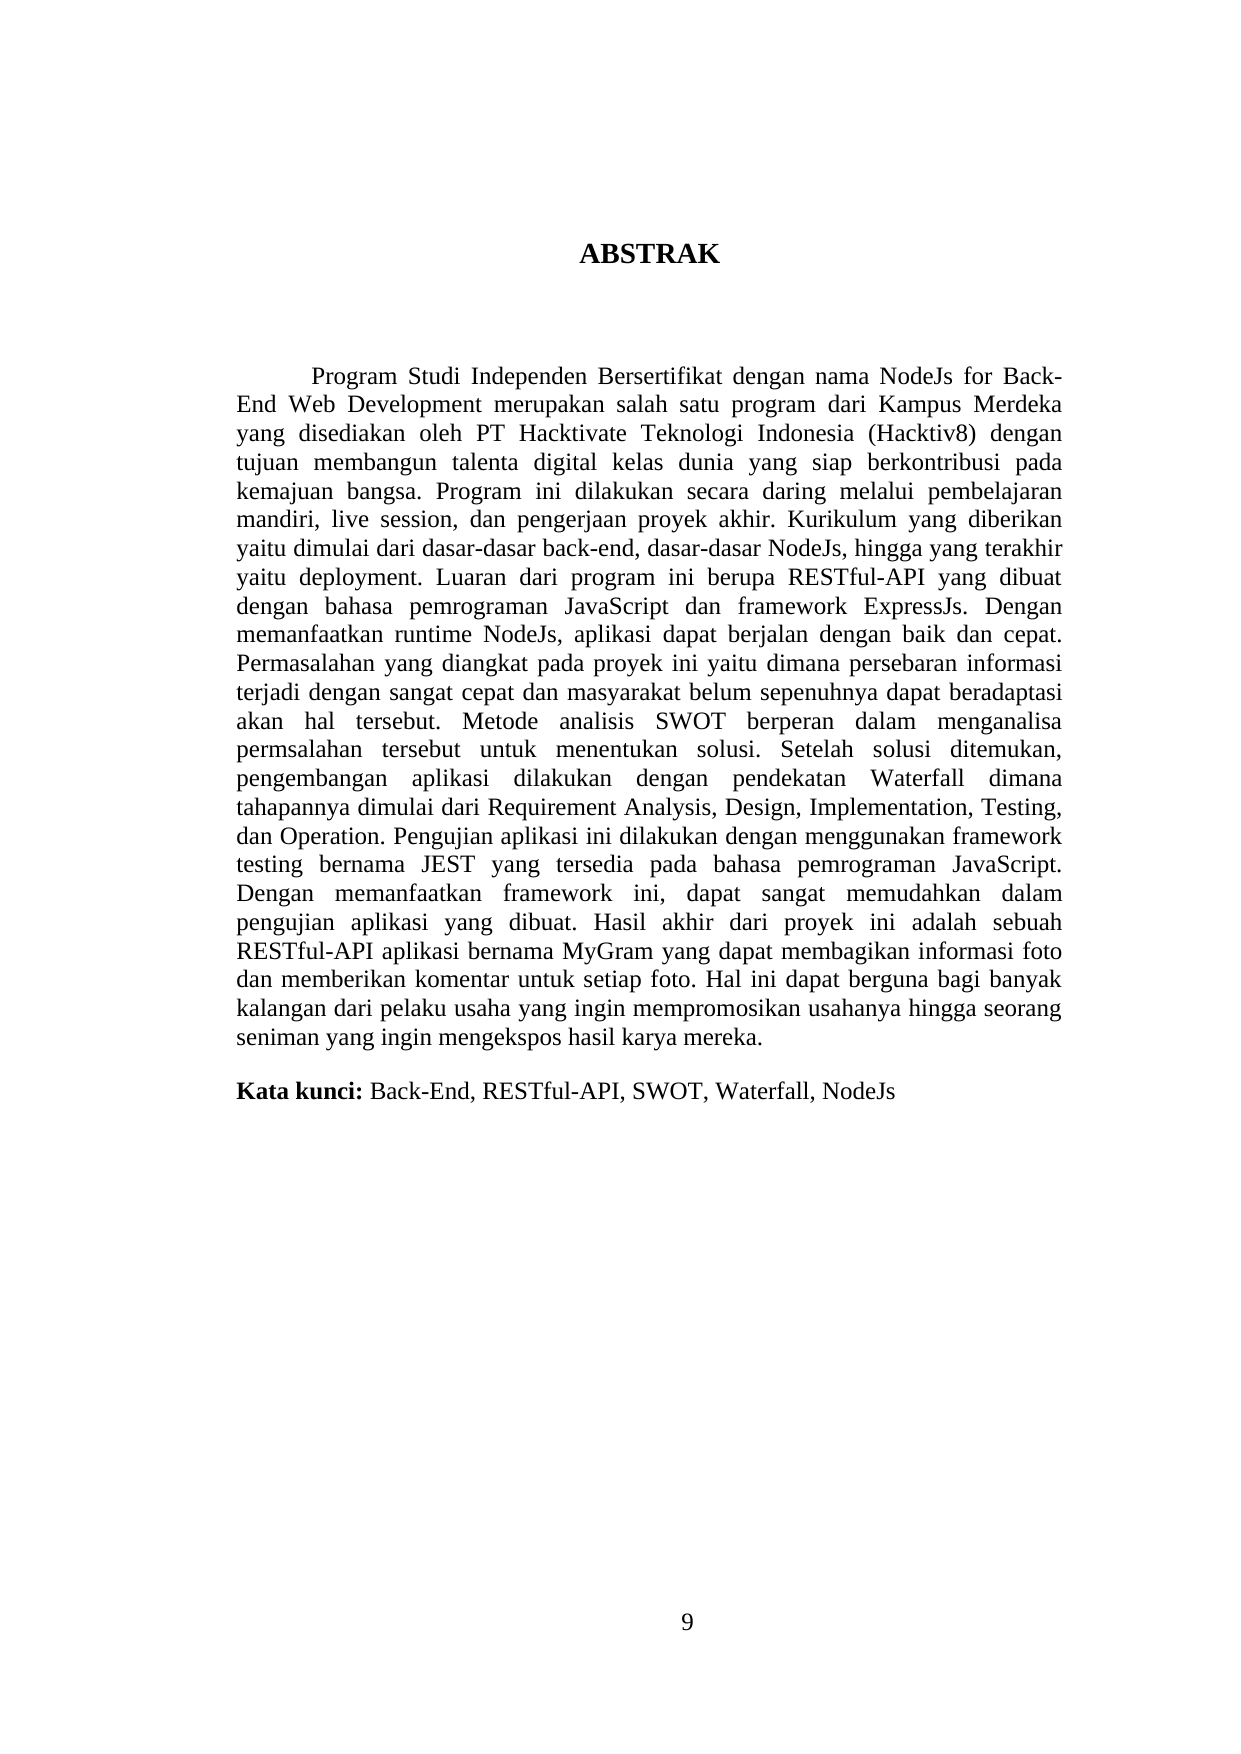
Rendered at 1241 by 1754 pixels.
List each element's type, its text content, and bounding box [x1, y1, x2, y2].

text Kata kunci: Back-End, RESTful-API, SWOT, Waterfall, NodeJs [236, 1076, 1063, 1104]
subtitle ABSTRAK [236, 236, 1063, 270]
text Program Studi Independen Bersertifikat dengan nama NodeJs for Back-End Web Development merupakan salah satu program dari Kampus Merdeka yang disediakan oleh PT Hacktivate Teknologi Indonesia (Hacktiv8) dengan tujuan membangun talenta digital kelas dunia yang siap berkontribusi pada kemajuan bangsa. Program ini dilakukan secara daring melalui pembelajaran mandiri, live session, dan pengerjaan proyek akhir. Kurikulum yang diberikan yaitu dimulai dari dasar-dasar back-end, dasar-dasar NodeJs, hingga yang terakhir yaitu deployment. Luaran dari program ini berupa RESTful-API yang dibuat dengan bahasa pemrograman JavaScript dan framework ExpressJs. Dengan memanfaatkan runtime NodeJs, aplikasi dapat berjalan dengan baik dan cepat. Permasalahan yang diangkat pada proyek ini yaitu dimana persebaran informasi terjadi dengan sangat cepat dan masyarakat belum sepenuhnya dapat beradaptasi akan hal tersebut. Metode analisis SWOT berperan dalam menganalisa permsalahan tersebut untuk menentukan solusi. Setelah solusi ditemukan, pengembangan aplikasi dilakukan dengan pendekatan Waterfall dimana tahapannya dimulai dari Requirement Analysis, Design, Implementation, Testing, dan Operation. Pengujian aplikasi ini dilakukan dengan menggunakan framework testing bernama JEST yang tersedia pada bahasa pemrograman JavaScript. Dengan memanfaatkan framework ini, dapat sangat memudahkan dalam pengujian aplikasi yang dibuat. Hasil akhir dari proyek ini adalah sebuah RESTful-API aplikasi bernama MyGram yang dapat membagikan informasi foto dan memberikan komentar untuk setiap foto. Hal ini dapat berguna bagi banyak kalangan dari pelaku usaha yang ingin mempromosikan usahanya hingga seorang seniman yang ingin mengekspos hasil karya mereka. [236, 361, 1063, 1051]
